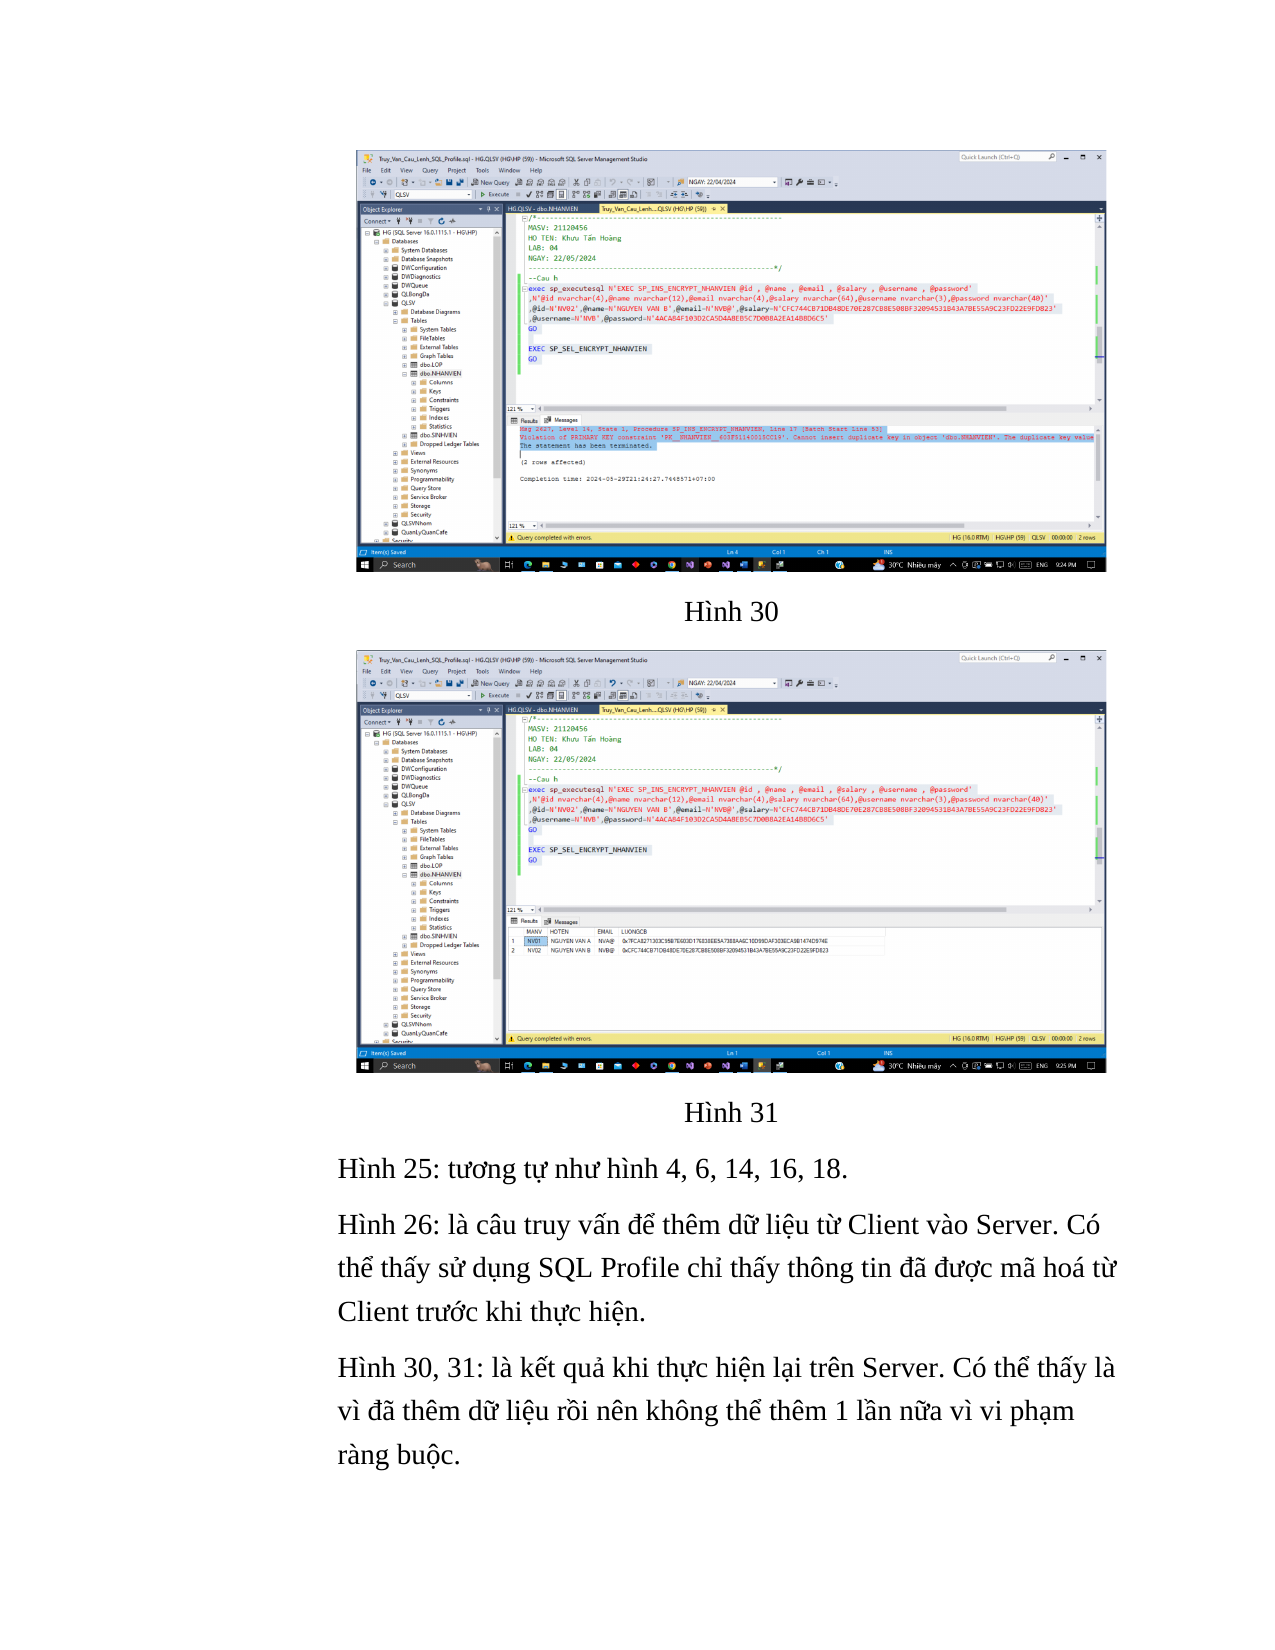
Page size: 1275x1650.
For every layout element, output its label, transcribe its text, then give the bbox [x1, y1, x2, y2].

picture [356, 150, 1107, 572]
list Hình 31 [337, 1095, 1125, 1128]
list Hình 25: tương tự như hình 4, 6, 14, 16, 18. [337, 1151, 1125, 1184]
list Hình 30, 31: là kết quả khi thực hiện lại trên Server. Có thể thấy là vì đã thêm dữ liệu rồi nên không thể thêm 1 lần nữa vì vi phạm ràng buộc. [337, 1350, 1125, 1471]
list Hình 26: là câu truy vấn để thêm dữ liệu từ Client vào Server. Có thể thấy sử dụng SQL Profile chỉ thấy thông tin đã được mã hoá từ Client trước khi thực hiện. [337, 1207, 1125, 1327]
list Hình 30 [337, 594, 1125, 628]
picture [356, 650, 1107, 1073]
